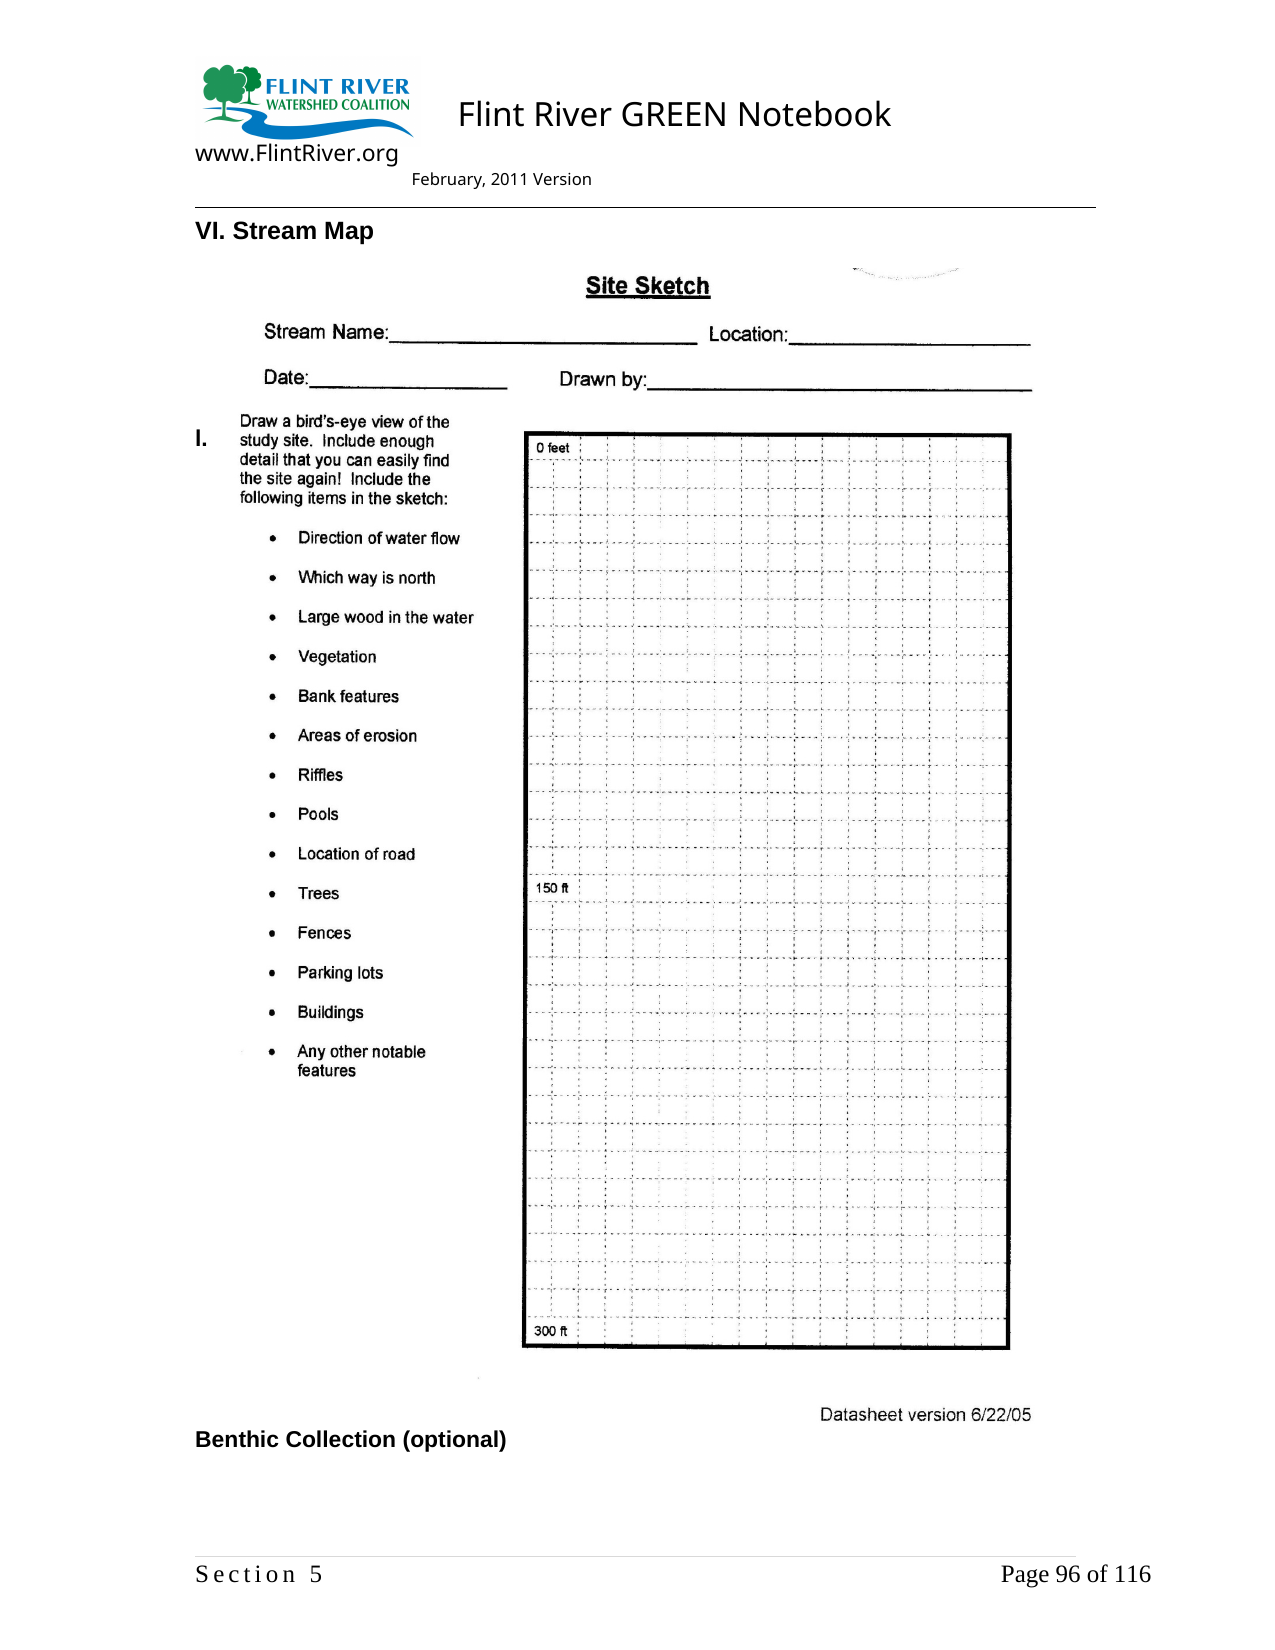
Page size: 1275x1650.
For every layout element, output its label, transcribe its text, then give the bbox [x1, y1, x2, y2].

text l. Benthic Collection (optional) [195, 424, 1087, 1452]
picture [195, 56, 421, 147]
picture [215, 268, 1051, 424]
text VI. Stream Map [195, 216, 1087, 245]
